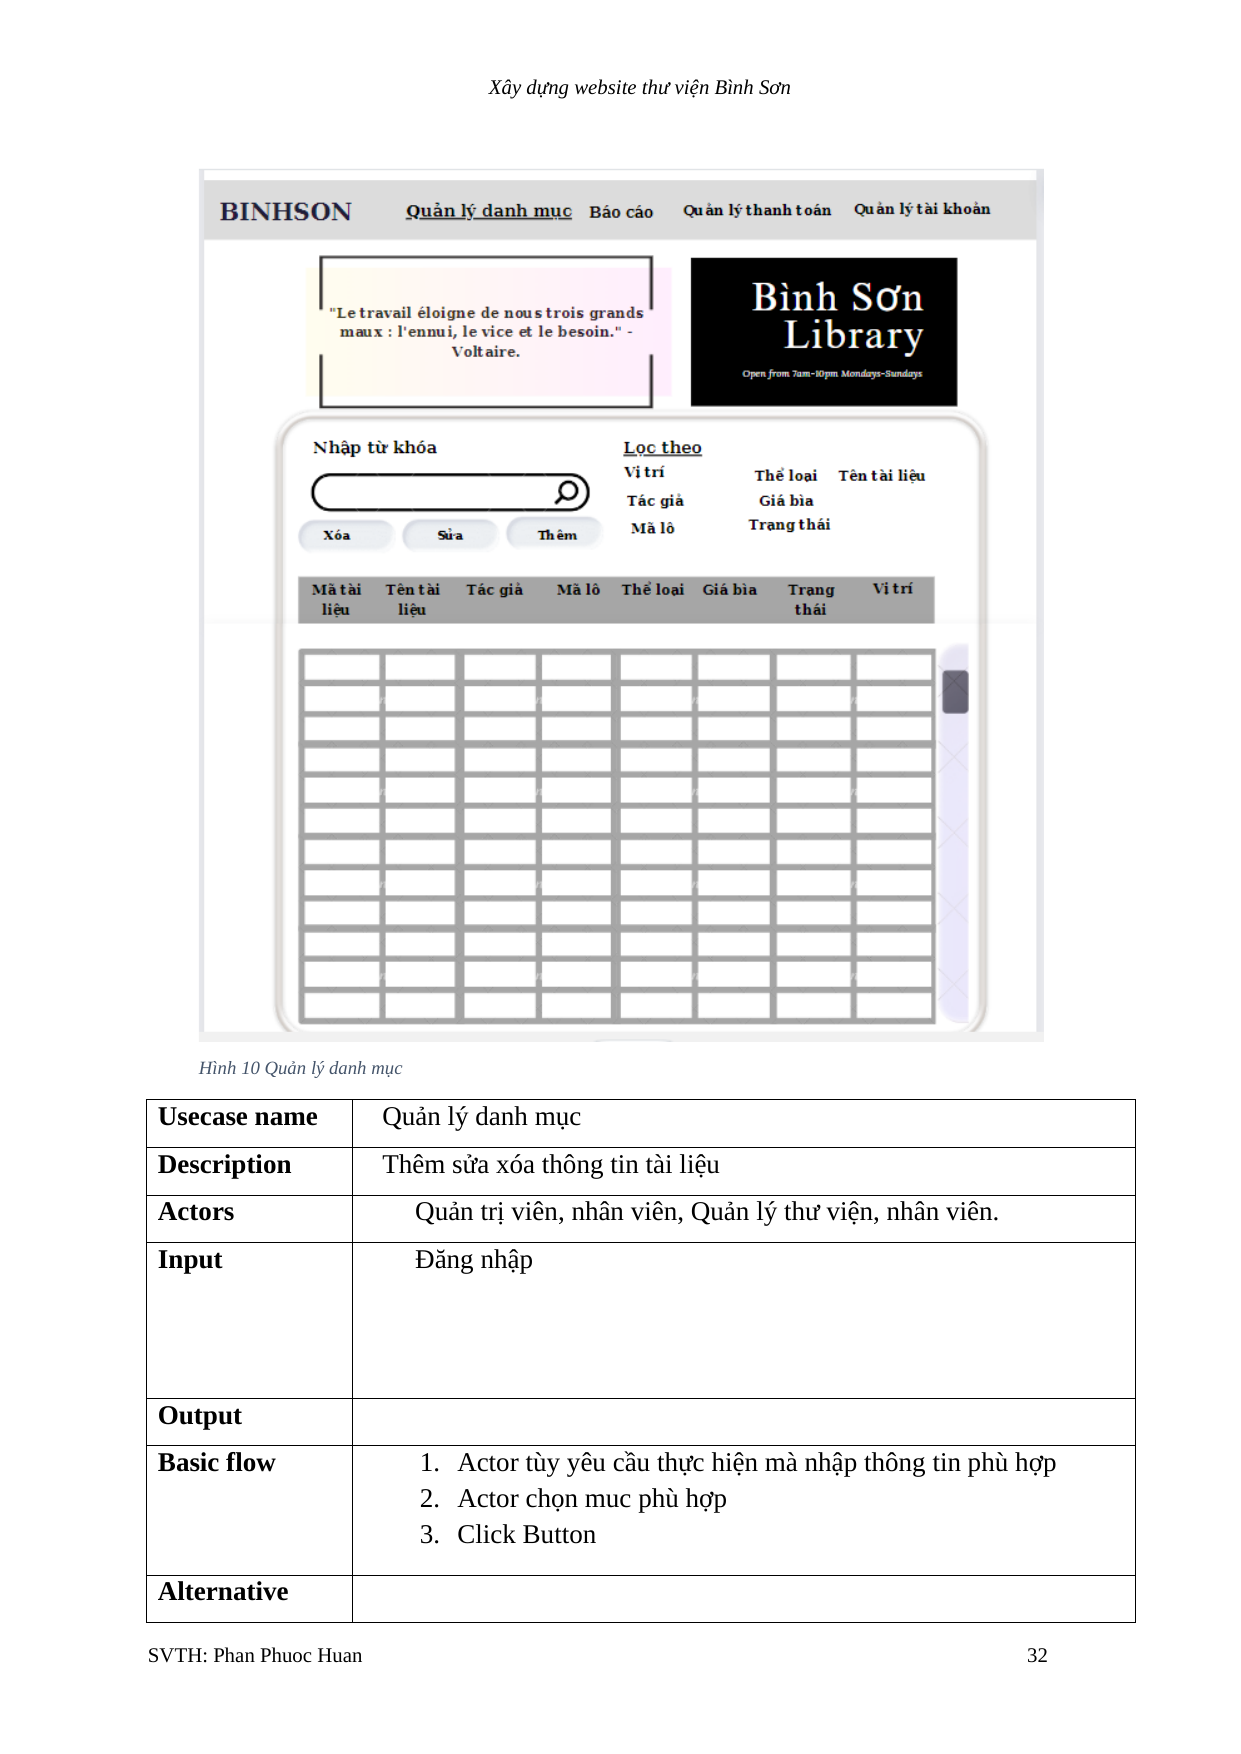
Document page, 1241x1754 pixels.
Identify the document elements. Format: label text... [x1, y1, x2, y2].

table_cell Actors [147, 1196, 352, 1242]
table_cell Thêm sửa xóa thông tin tài liệu [353, 1148, 1135, 1194]
table_cell Basic flow [147, 1446, 352, 1574]
text Hình 10 Quản lý danh mục [148, 1057, 1134, 1078]
table_cell Output [147, 1399, 352, 1445]
table_cell Input [147, 1243, 352, 1398]
table_cell Quản trị viên, nhân viên, Quản lý thư viện, nhân viên. [353, 1196, 1135, 1242]
table_cell [353, 1576, 1135, 1622]
table_cell Đăng nhập [353, 1243, 1135, 1398]
table_cell Actor tùy yêu cầu thực hiện mà nhập thông tin phù hợp Actor chọn muc phù hợp Click Button [353, 1446, 1135, 1574]
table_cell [147, 1576, 352, 1622]
picture [198, 164, 1044, 1042]
table_cell [353, 1399, 1135, 1445]
table_header Quản lý danh mục [353, 1100, 1135, 1147]
table_header Usecase name [147, 1100, 352, 1147]
table_cell Description [147, 1148, 352, 1194]
